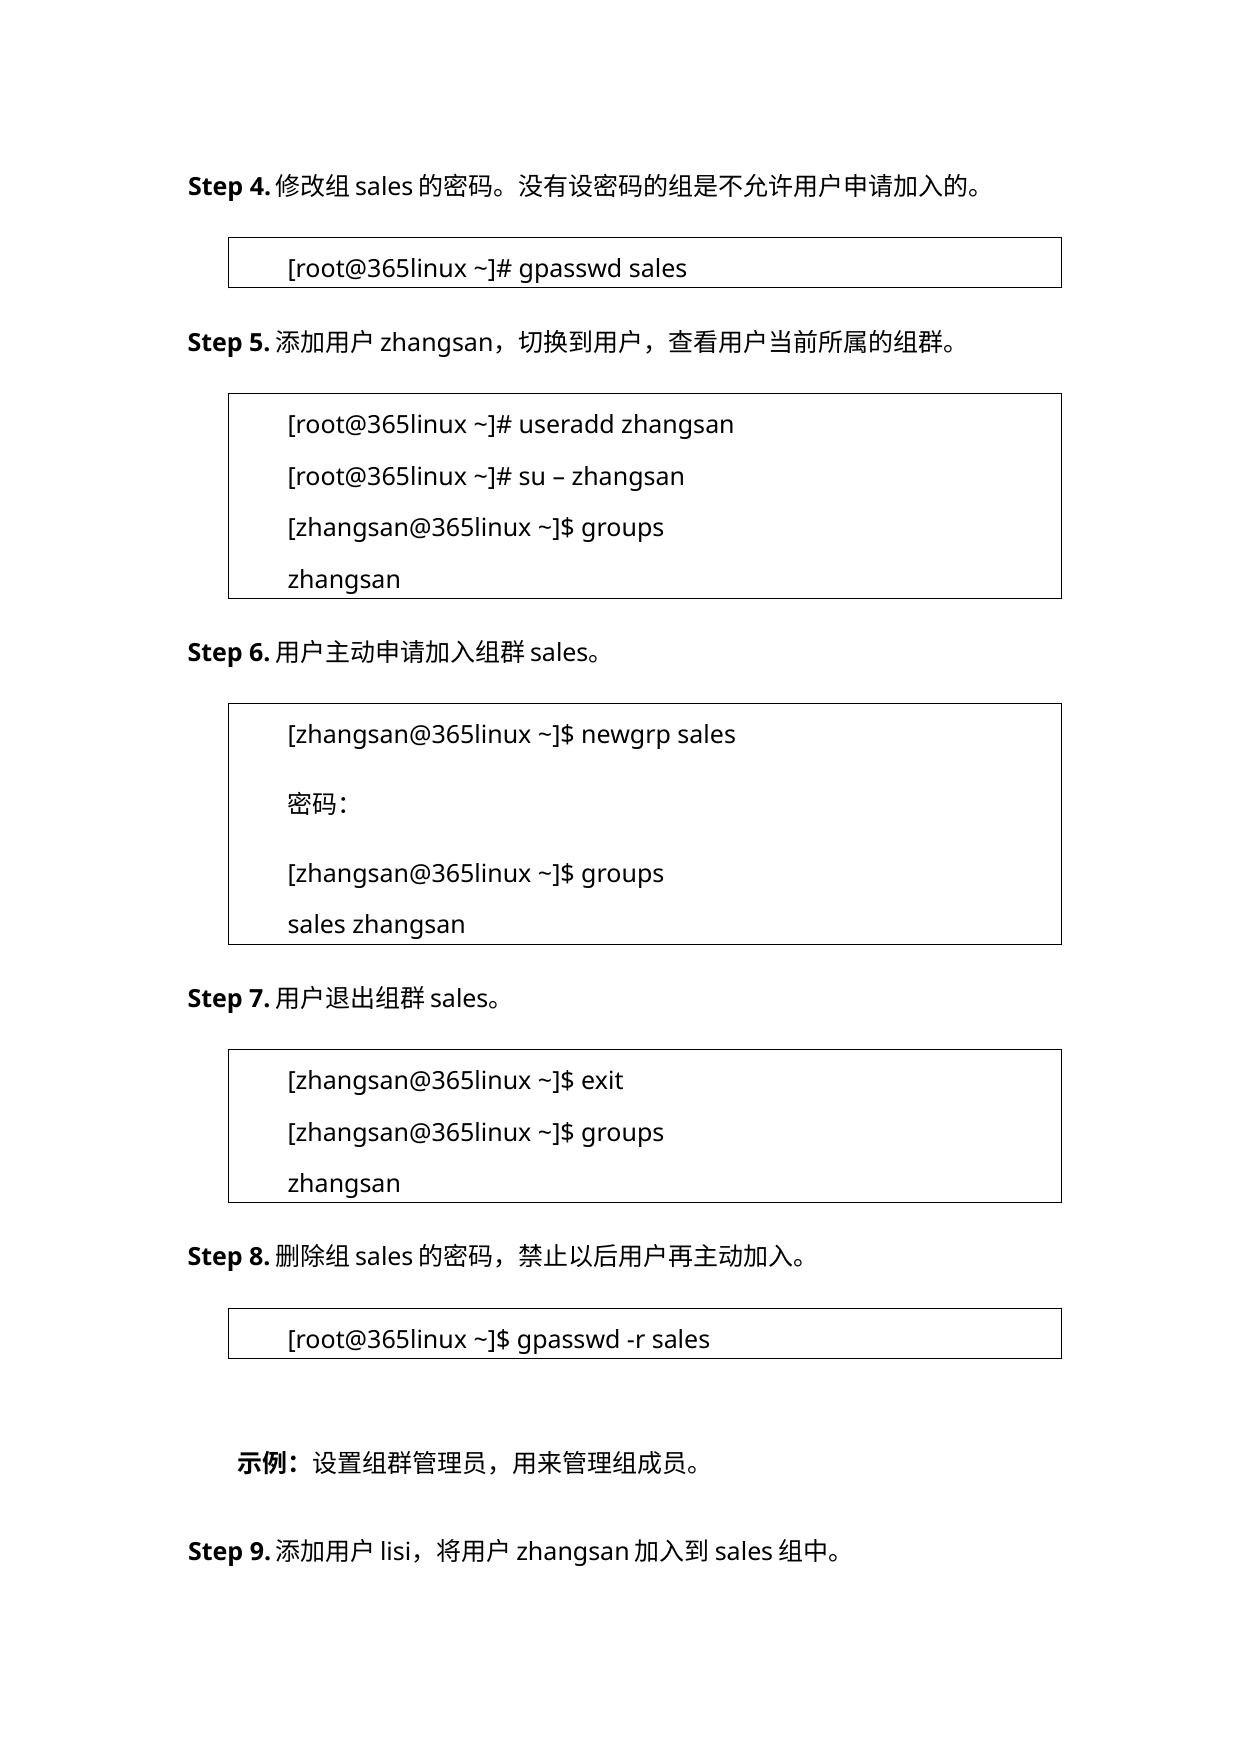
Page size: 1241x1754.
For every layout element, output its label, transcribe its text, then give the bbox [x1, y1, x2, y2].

text 用户退出组群sales。 [187, 962, 1053, 1031]
text [root@365linux ~]# su – zhangsan [229, 444, 1061, 492]
text [root@365linux ~]# gpasswd sales [229, 238, 1061, 287]
text 用户主动申请加入组群sales。 [187, 616, 1053, 685]
list 修改组sales的密码。没有设密码的组是不允许用户申请加入的。 [188, 150, 1053, 219]
text [zhangsan@365linux ~]$ groups [229, 842, 1061, 890]
text [zhangsan@365linux ~]$ newgrp sales [229, 704, 1061, 751]
text 示例：设置组群管理员，用来管理组成员。 [187, 1427, 1053, 1497]
list 添加用户lisi，将用户zhangsan加入到sales组中。 [188, 1515, 1053, 1584]
text [root@365linux ~]# useradd zhangsan [229, 394, 1061, 441]
text [zhangsan@365linux ~]$ exit [229, 1050, 1061, 1097]
text sales zhangsan [229, 893, 1061, 944]
text zhangsan [229, 547, 1061, 598]
text 密码： [229, 754, 1061, 837]
text 删除组sales的密码，禁止以后用户再主动加入。 [187, 1220, 1053, 1289]
text [root@365linux ~]$ gpasswd -r sales [229, 1309, 1061, 1358]
text 添加用户zhangsan，切换到用户，查看用户当前所属的组群。 [187, 306, 1053, 375]
text [zhangsan@365linux ~]$ groups [229, 496, 1061, 544]
text zhangsan [229, 1152, 1061, 1202]
text [zhangsan@365linux ~]$ groups [229, 1101, 1061, 1149]
